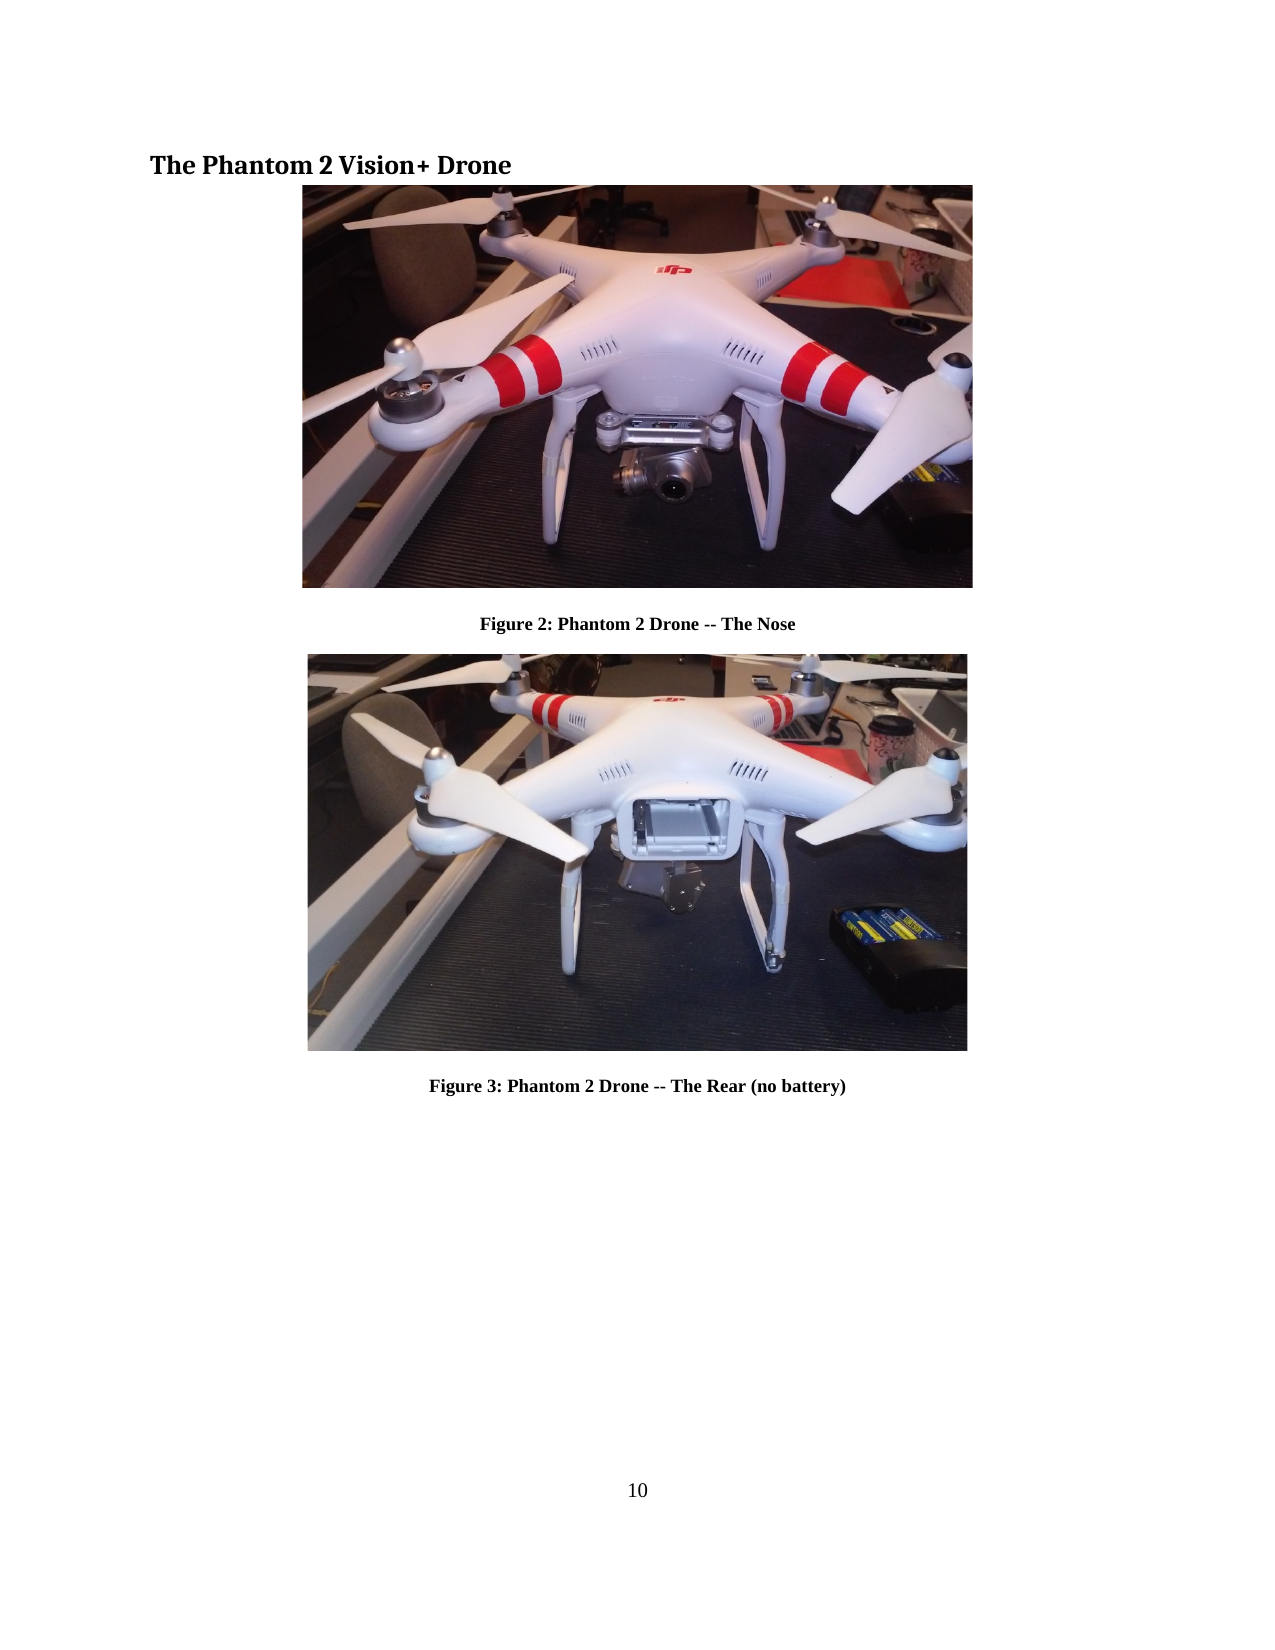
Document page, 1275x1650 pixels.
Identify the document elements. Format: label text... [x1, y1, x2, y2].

picture [307, 654, 968, 1051]
text Figure 3: Phantom 2 Drone -- The Rear (no battery) [150, 1075, 1125, 1097]
picture [302, 185, 973, 588]
text Figure 2: Phantom 2 Drone -- The Nose [150, 612, 1125, 634]
subtitle The Phantom 2 Vision+ Drone [150, 150, 1125, 181]
